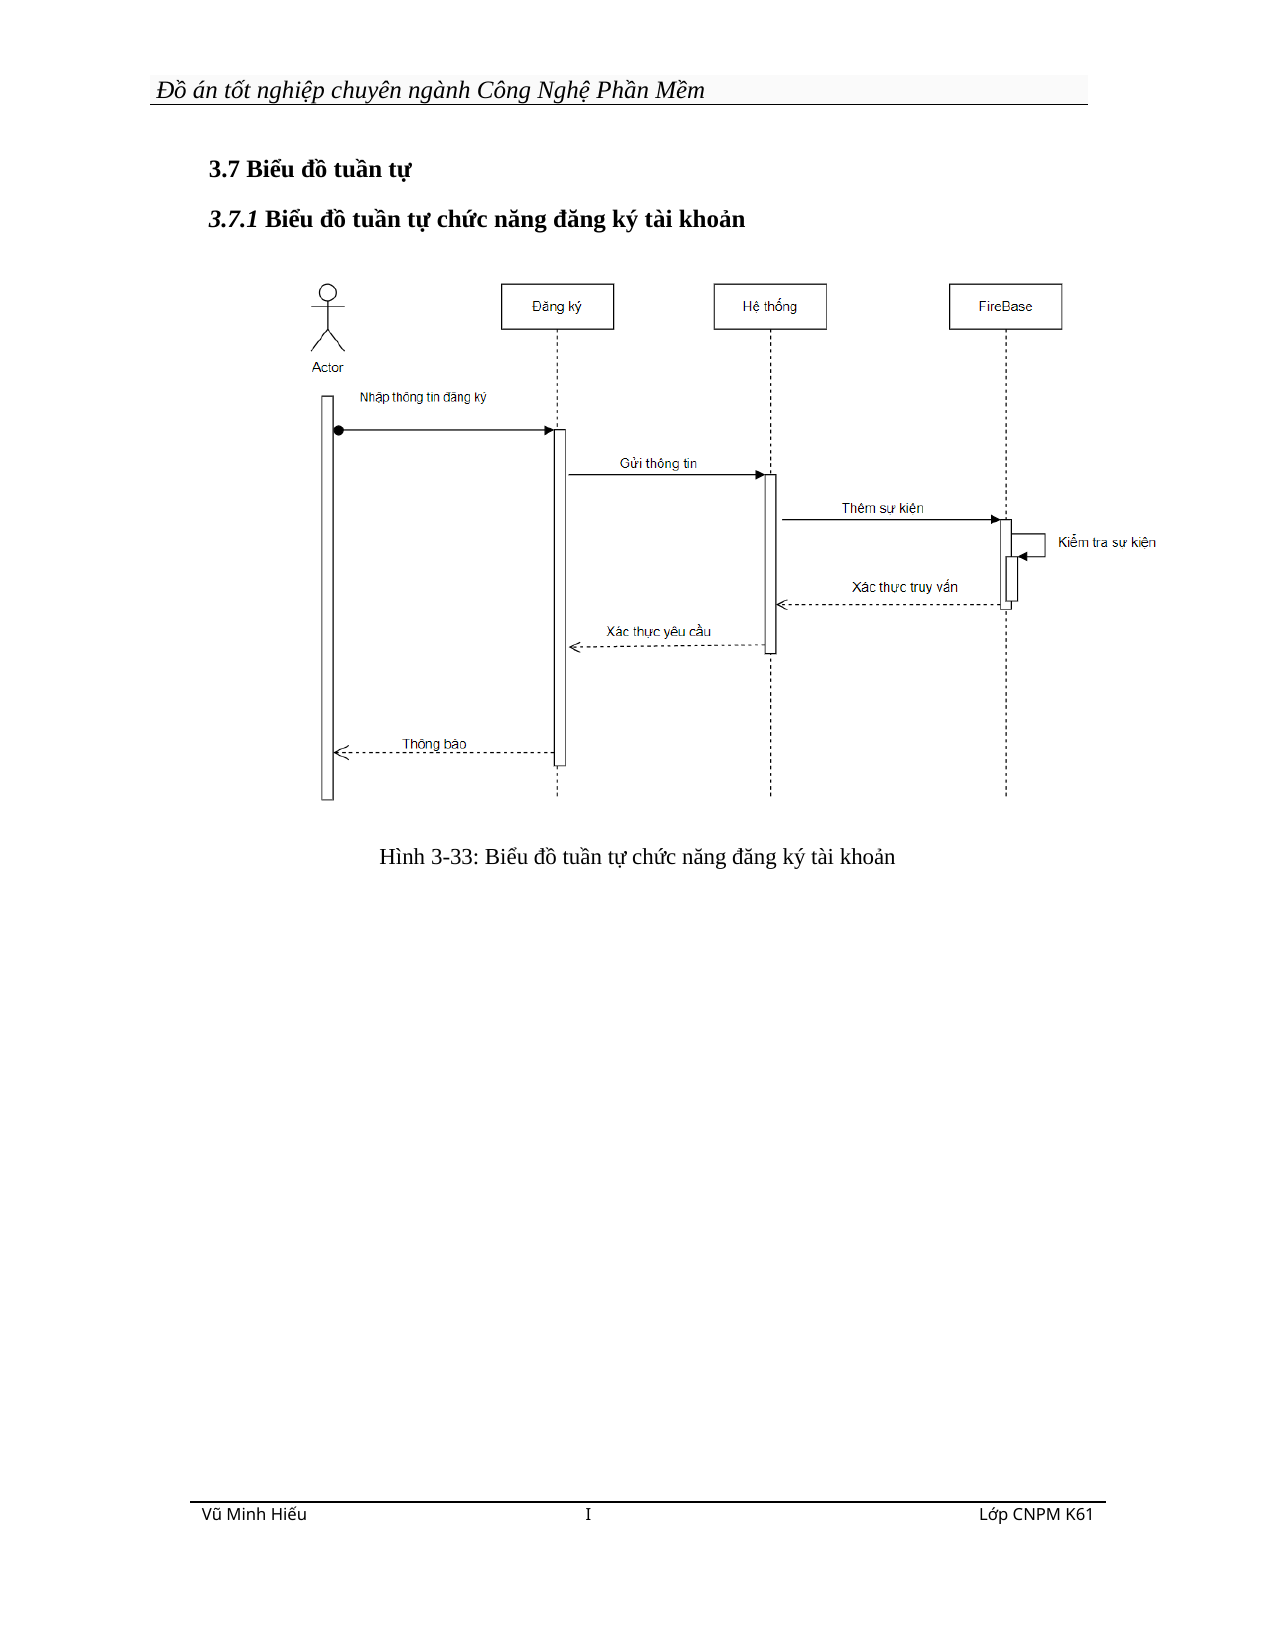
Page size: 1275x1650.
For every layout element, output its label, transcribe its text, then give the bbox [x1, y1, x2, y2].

subtitle Biểu đồ tuần tự chức năng đăng ký tài khoản [150, 204, 1125, 233]
subtitle Biểu đồ tuần tự [150, 154, 1125, 183]
picture [208, 254, 1184, 835]
